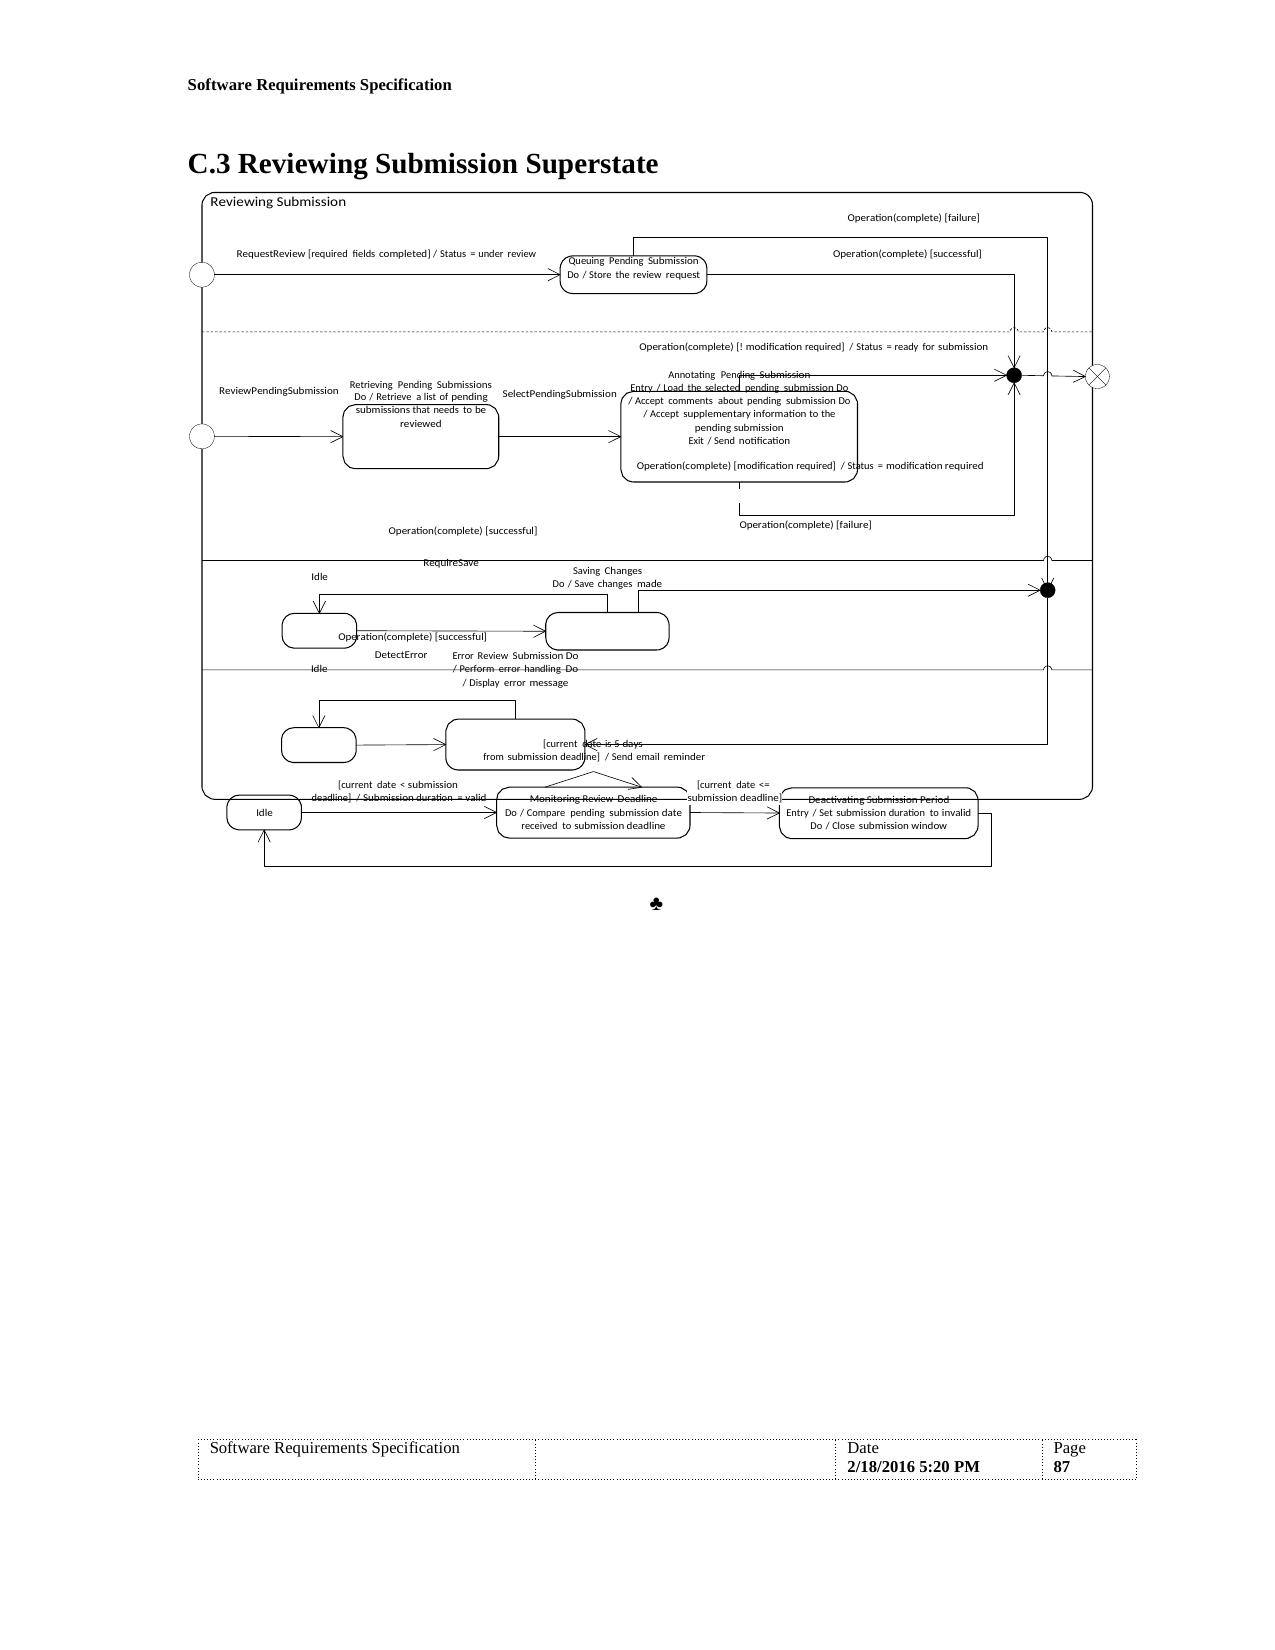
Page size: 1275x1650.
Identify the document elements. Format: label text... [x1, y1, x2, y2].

text Error Review Submission Do / Perform error handling Do / Display error message [451, 649, 579, 688]
text C.3 Reviewing Submission Superstate [187, 147, 1148, 178]
text DetectError [374, 648, 431, 661]
text Idle [177, 570, 328, 583]
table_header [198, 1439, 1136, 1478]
text Idle [177, 806, 272, 819]
text Operation(complete) [failure] [847, 211, 1148, 224]
text Operation(complete) [failure] [739, 518, 1148, 531]
text RequestReview [required fields completed] / Status = under review Operation(complete) [successful] Queuing Pending Submission [236, 251, 984, 267]
text [current date <= [697, 778, 782, 791]
text Deactivating Submission Period [805, 793, 952, 806]
text ReviewPendingSubmission Retrieving Pending Submissions [219, 380, 496, 395]
text Entry / Load the selected pending submission Do / Accept comments about pending submission Do / Accept supplementary information to the pending submission [626, 382, 852, 434]
text Do / Store the review request [564, 268, 703, 281]
text [current date < submission deadline] / Submission duration = valid [311, 778, 488, 804]
text Annotating Pending Submission [665, 368, 813, 381]
text Operation(complete) [successful] [388, 524, 541, 537]
text RequireSave [423, 556, 483, 569]
text Operation(complete) [modification required] / Status = modification required [637, 459, 1148, 472]
text submissions that needs to be reviewed [354, 404, 487, 430]
text ♣ [646, 890, 667, 914]
text Do / Compare pending submission date received to submission deadline [504, 806, 683, 832]
text Reviewing Submission [210, 193, 351, 210]
text submission deadline] [687, 791, 784, 804]
text Saving Changes [570, 564, 645, 577]
